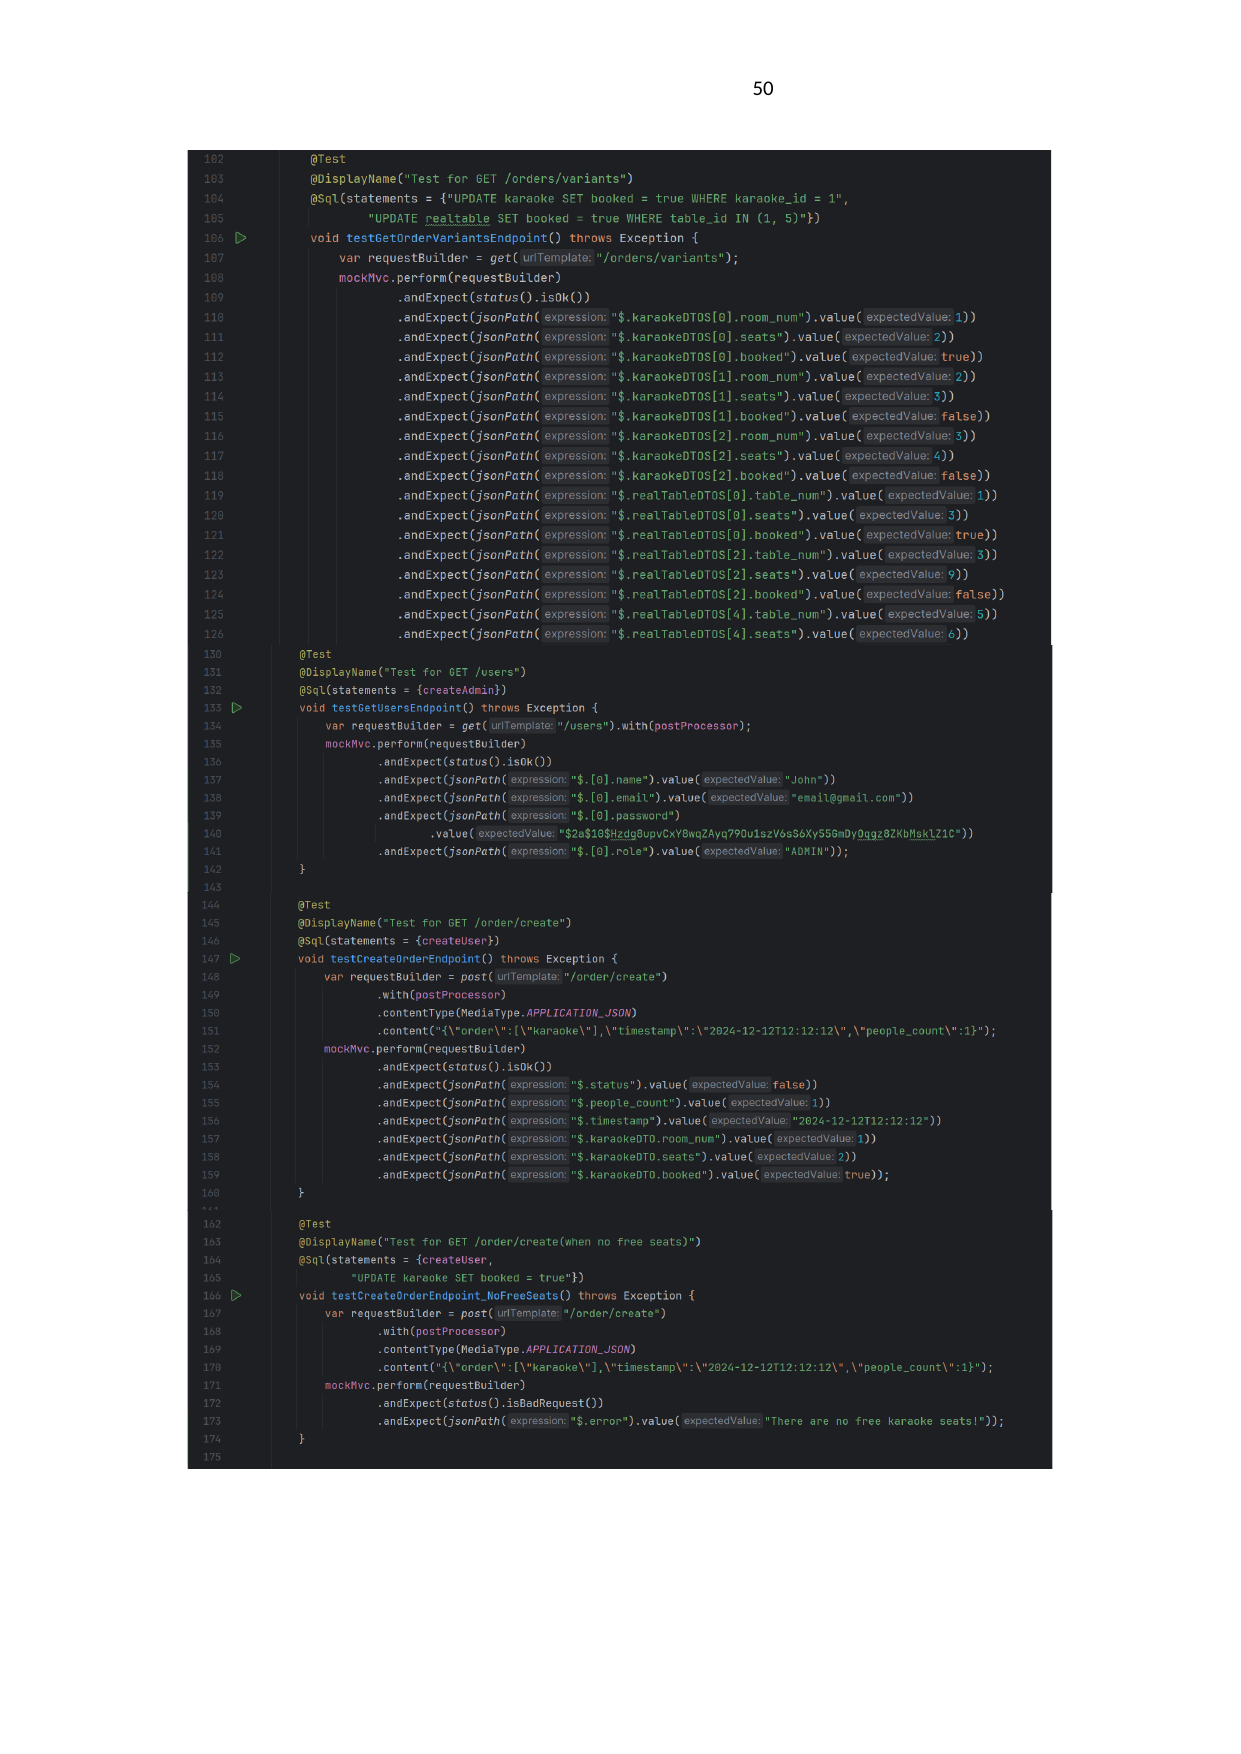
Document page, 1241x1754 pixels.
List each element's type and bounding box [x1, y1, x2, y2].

picture [187, 150, 1053, 1469]
